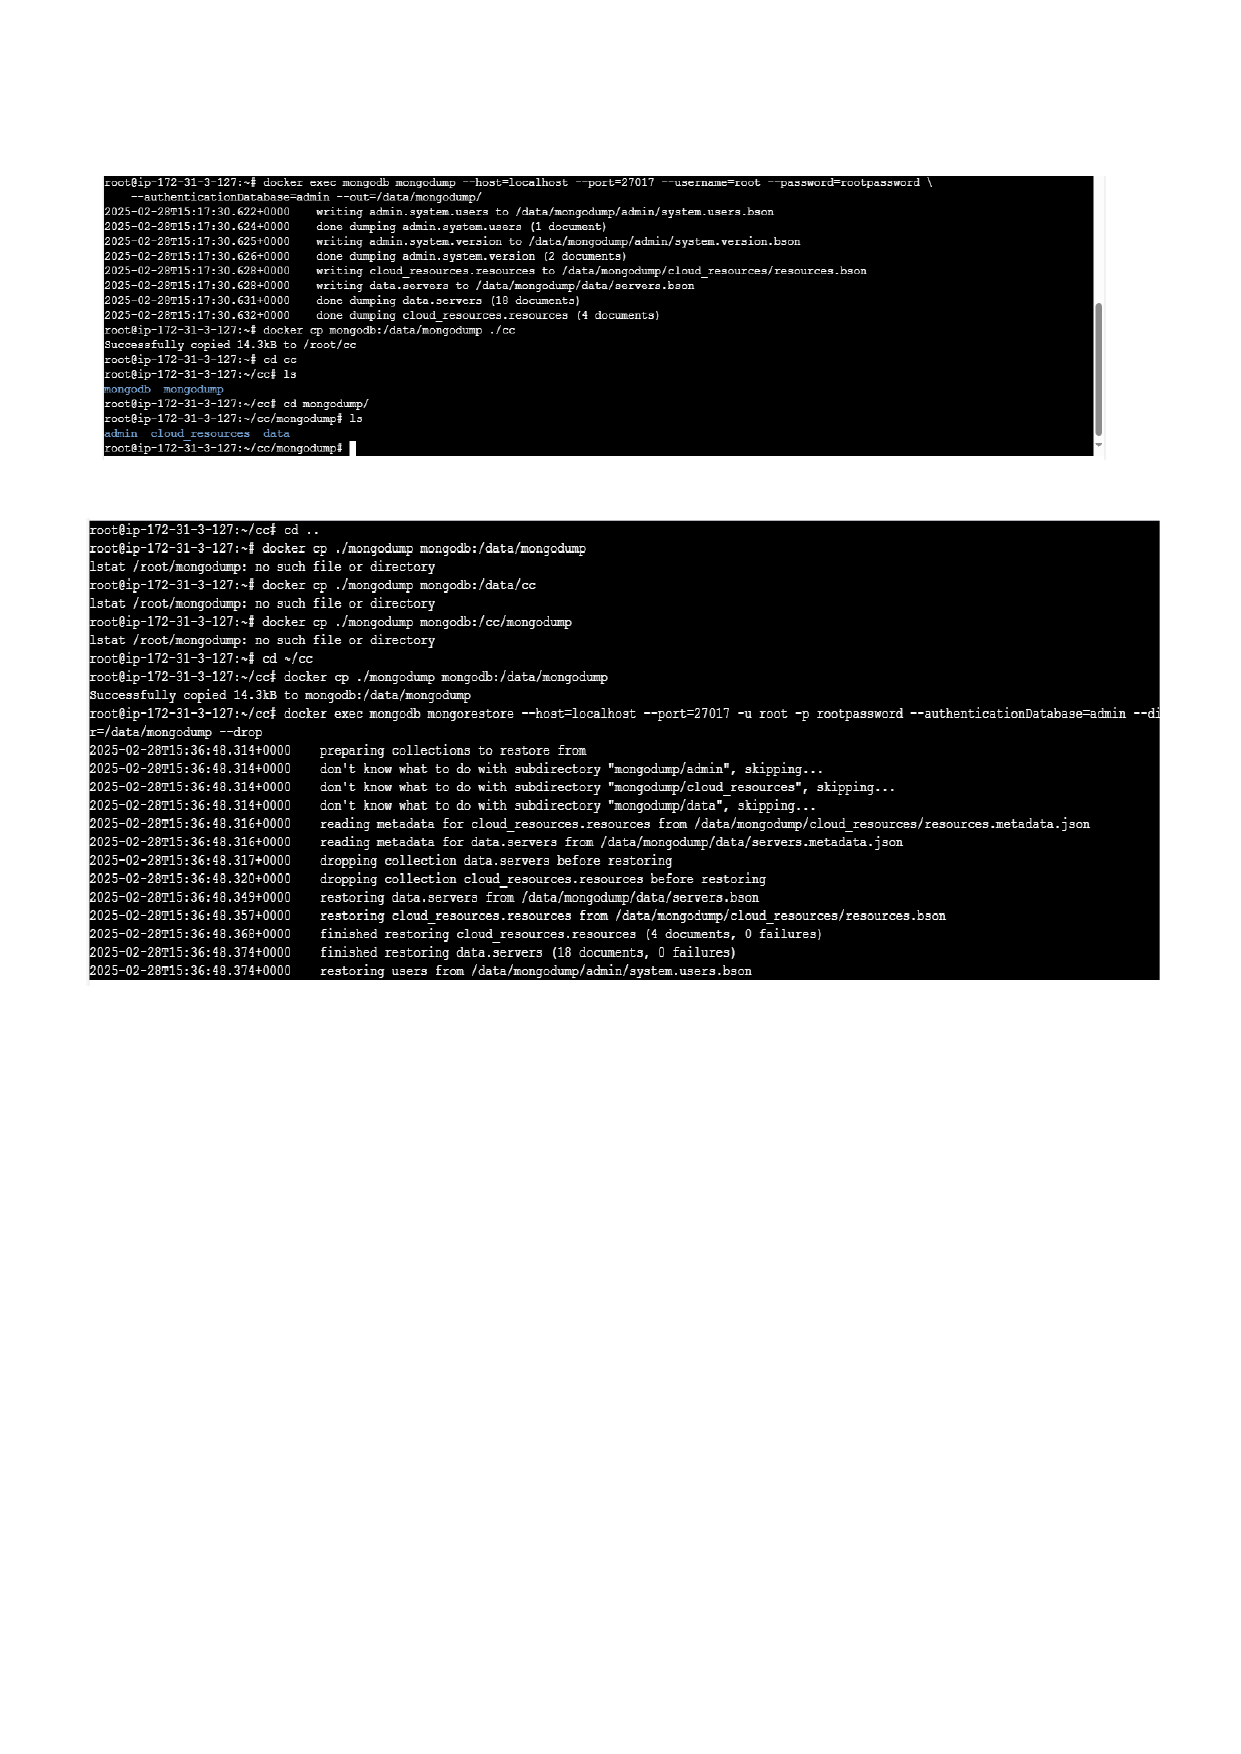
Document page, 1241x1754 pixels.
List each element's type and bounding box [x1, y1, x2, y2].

picture [101, 176, 1107, 460]
picture [86, 518, 1160, 986]
